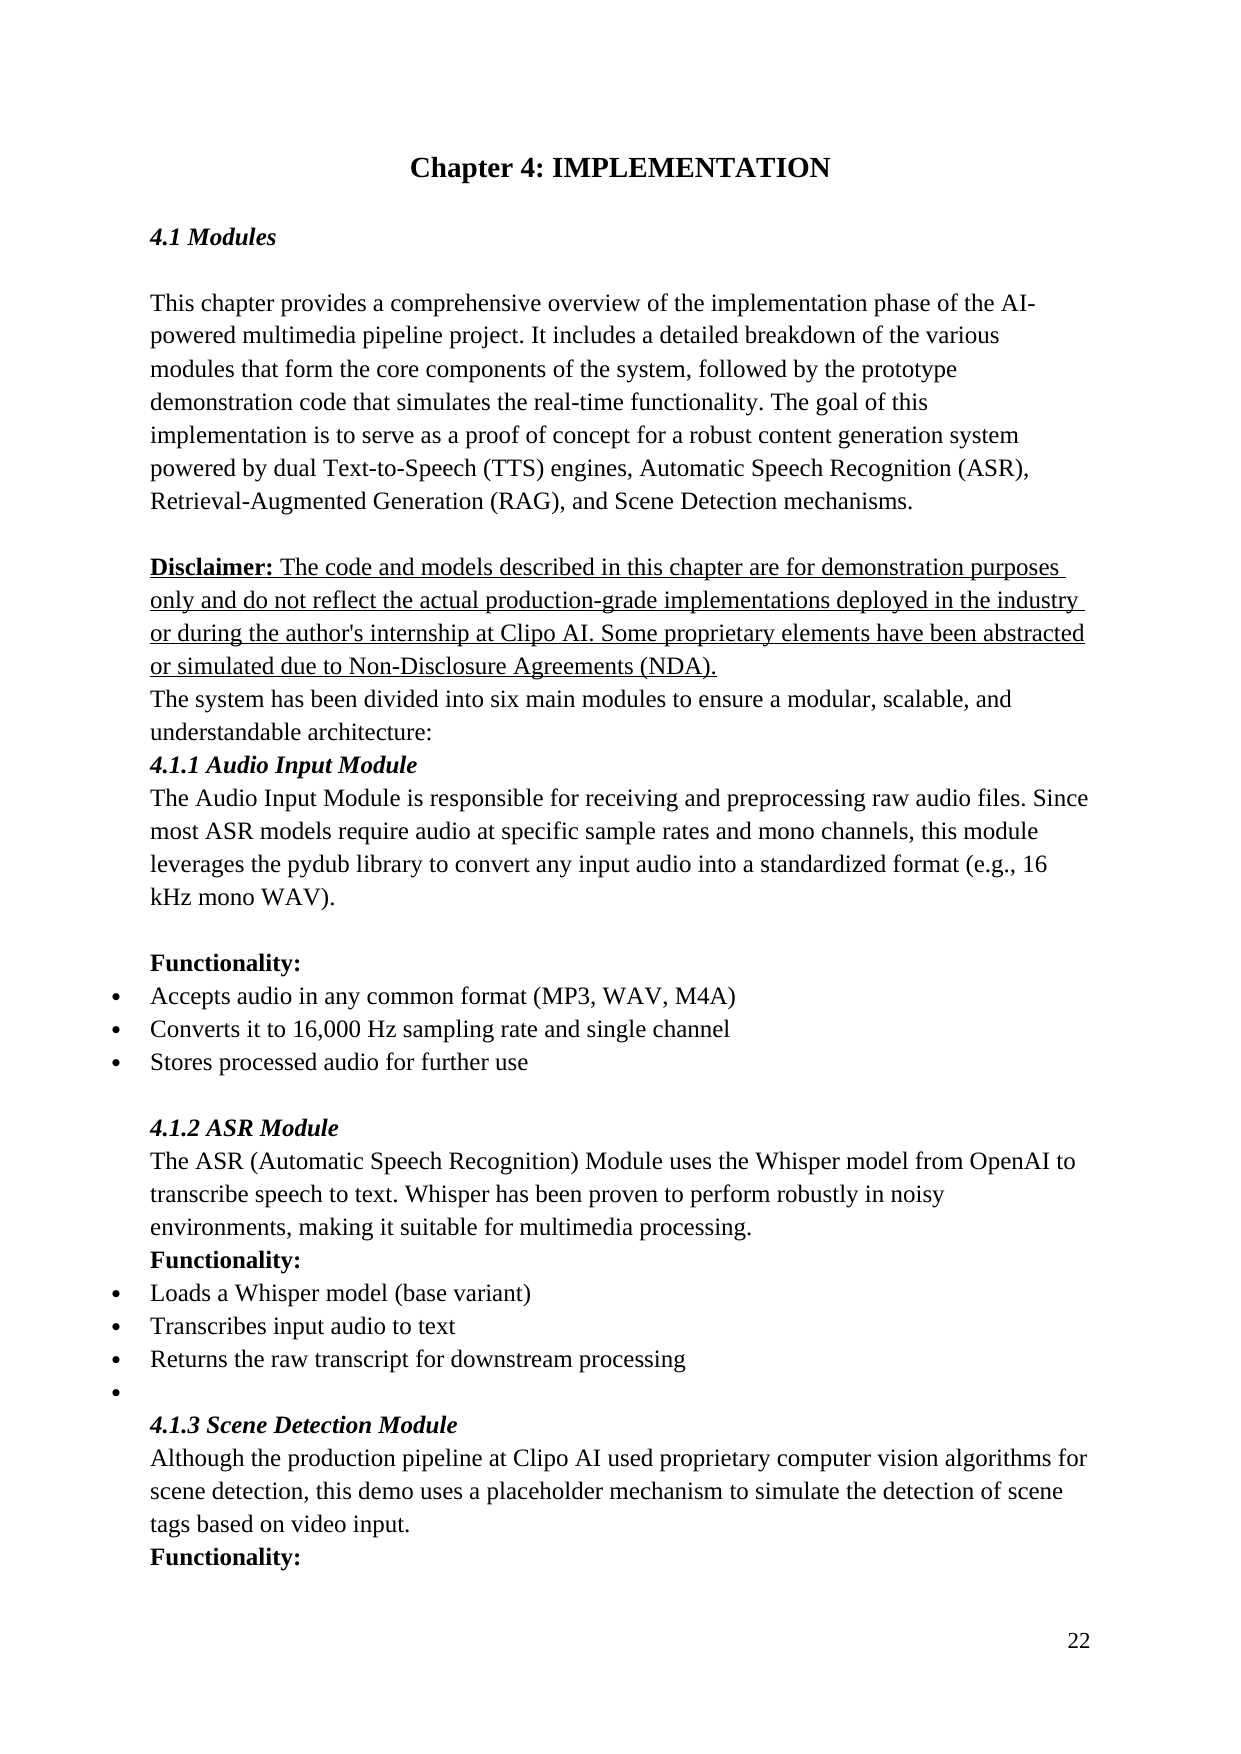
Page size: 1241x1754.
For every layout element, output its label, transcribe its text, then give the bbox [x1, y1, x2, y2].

list Transcribes input audio to text [112, 1311, 1090, 1340]
text Although the production pipeline at Clipo AI used proprietary computer vision algorithms for scene detection, this demo uses a placeholder mechanism to simulate the detection of scene tags based on video input. [150, 1443, 1090, 1538]
text The ASR (Automatic Speech Recognition) Module uses the Whisper model from OpenAI to transcribe speech to text. Whisper has been proven to perform robustly in noisy environments, making it suitable for multimedia processing. [150, 1146, 1090, 1241]
list Loads a Whisper model (base variant) [112, 1278, 1090, 1307]
list Accepts audio in any common format (MP3, WAV, M4A) [112, 981, 1090, 1010]
text Functionality: [150, 948, 1090, 977]
list Returns the raw transcript for downstream processing [112, 1344, 1090, 1373]
text Chapter 4: IMPLEMENTATION [150, 150, 1090, 183]
list Stores processed audio for further use [112, 1047, 1090, 1076]
text Functionality: [150, 1245, 1090, 1274]
text The system has been divided into six main modules to ensure a modular, scalable, and understandable architecture: [150, 684, 1090, 746]
text 4.1.3 Scene Detection Module [150, 1410, 1090, 1439]
text Functionality: [150, 1542, 1090, 1571]
text 4.1.1 Audio Input Module [150, 750, 1090, 779]
text The Audio Input Module is responsible for receiving and preprocessing raw audio files. Since most ASR models require audio at specific sample rates and mono channels, this module leverages the pydub library to convert any input audio into a standardized format (e.g., 16 kHz mono WAV). [150, 783, 1090, 911]
text This chapter provides a comprehensive overview of the implementation phase of the AI-powered multimedia pipeline project. It includes a detailed breakdown of the various modules that form the core components of the system, followed by the prototype demonstration code that simulates the real-time functionality. The goal of this implementation is to serve as a proof of concept for a robust content generation system powered by dual Text-to-Speech (TTS) engines, Automatic Speech Recognition (ASR), Retrieval-Augmented Generation (RAG), and Scene Detection mechanisms. [150, 288, 1090, 514]
text Disclaimer: The code and models described in this chapter are for demonstration purposes only and do not reflect the actual production-grade implementations deployed in the industry or during the author's internship at Clipo AI. Some proprietary elements have been abstracted or simulated due to Non-Disclosure Agreements (NDA). [150, 552, 1090, 679]
text 4.1 Modules [150, 222, 1090, 250]
text 4.1.2 ASR Module [150, 1113, 1090, 1142]
list Converts it to 16,000 Hz sampling rate and single channel [112, 1014, 1090, 1043]
